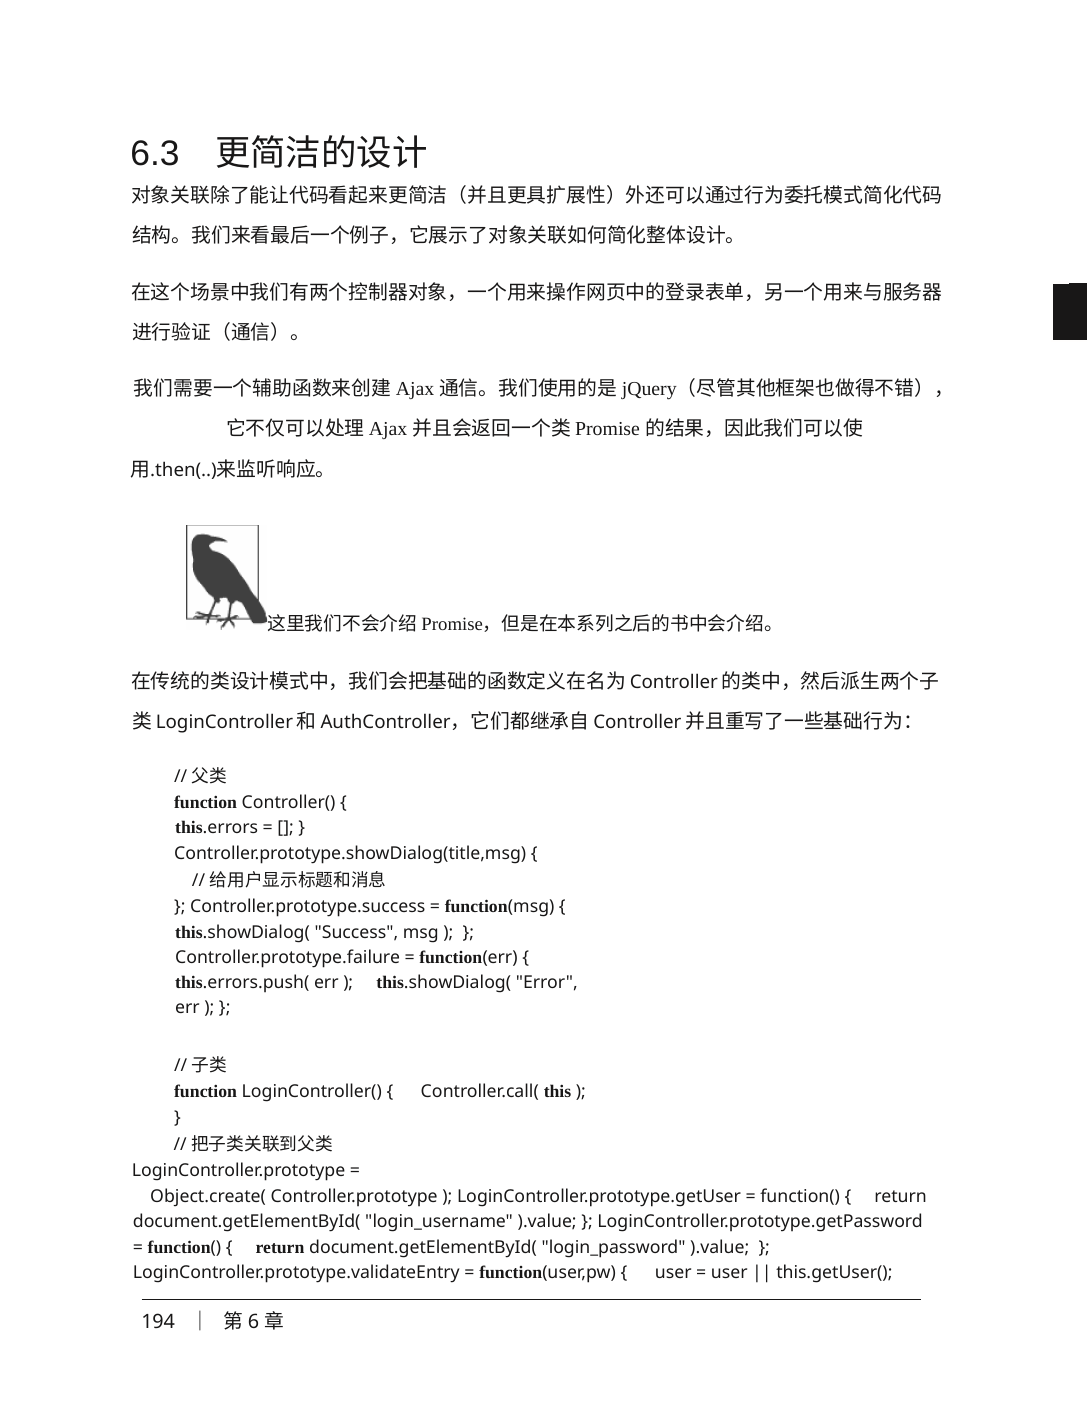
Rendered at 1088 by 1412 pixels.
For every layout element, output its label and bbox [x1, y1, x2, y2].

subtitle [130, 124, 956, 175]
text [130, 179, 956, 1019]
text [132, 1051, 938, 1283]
picture [186, 525, 268, 630]
